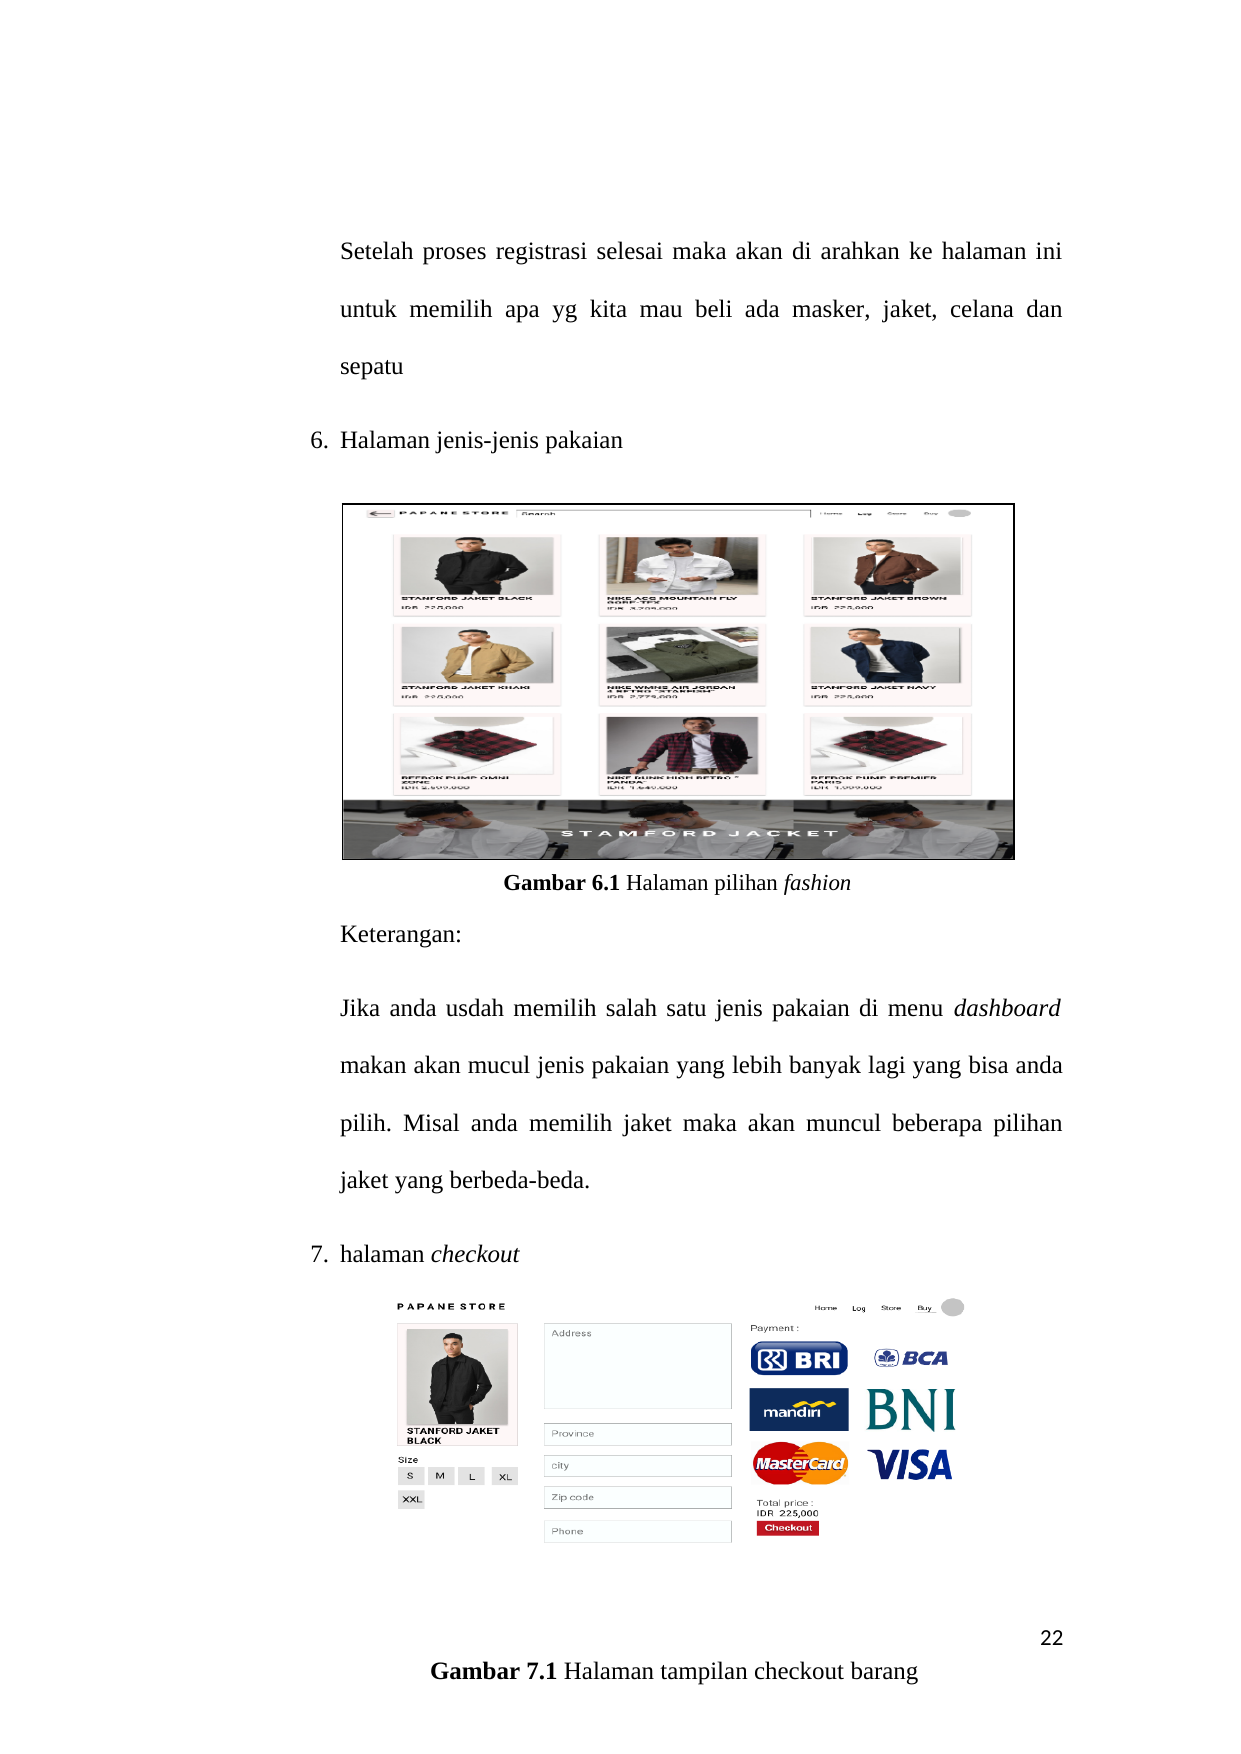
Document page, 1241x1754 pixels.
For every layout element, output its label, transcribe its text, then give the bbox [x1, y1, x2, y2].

list Halaman jenis-jenis pakaian [310, 425, 1063, 454]
text Jika anda usdah memilih salah satu jenis pakaian di menu dashboard makan akan mucul jenis pakaian yang lebih banyak lagi yang bisa anda pilih. Misal anda memilih jaket maka akan muncul beberapa pilihan jaket yang berbeda-beda. [340, 993, 1063, 1194]
list halaman checkout [310, 1239, 1063, 1268]
picture [341, 1285, 1007, 1647]
picture [343, 505, 1013, 859]
text Keterangan: [311, 919, 1063, 947]
text Setelah proses registrasi selesai maka akan di arahkan ke halaman ini untuk memilih apa yg kita mau beli ada masker, jaket, celana dan sepatu [340, 236, 1063, 380]
